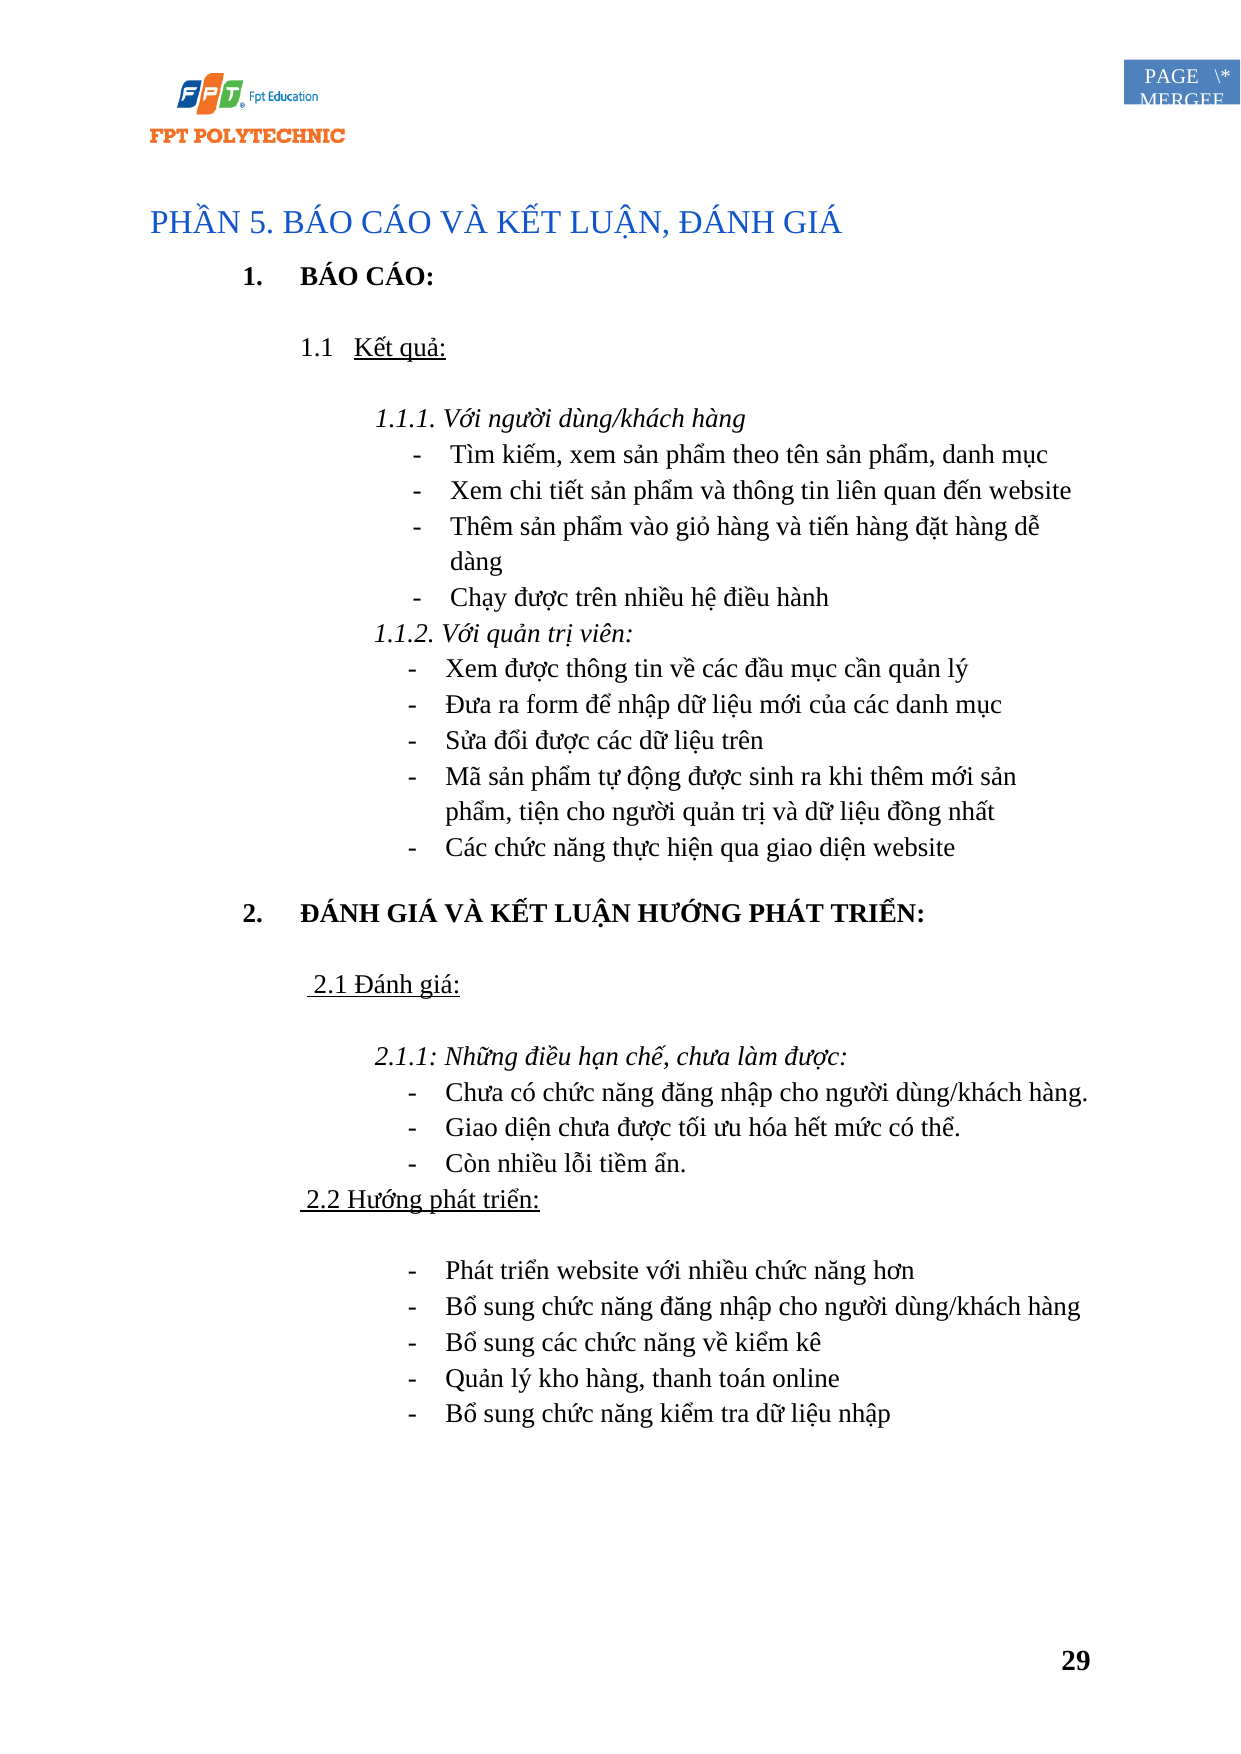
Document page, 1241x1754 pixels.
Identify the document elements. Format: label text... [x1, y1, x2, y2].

list Mã sản phẩm tự động được sinh ra khi thêm mới sản phẩm, tiện cho người quản trị và dữ liệu đồng nhất [408, 760, 1090, 827]
list Các chức năng thực hiện qua giao diện website [408, 831, 1090, 862]
text 2.1.1: Những điều hạn chế, chưa làm được: [300, 1040, 1090, 1071]
text 1.1.1. Với người dùng/khách hàng [375, 402, 1090, 434]
list Bổ sung chức năng kiểm tra dữ liệu nhập [408, 1397, 1090, 1428]
list ĐÁNH GIÁ VÀ KẾT LUẬN HƯỚNG PHÁT TRIỂN: [262, 897, 1090, 928]
list Chưa có chức năng đăng nhập cho người dùng/khách hàng. [408, 1076, 1090, 1107]
list Bổ sung chức năng đăng nhập cho người dùng/khách hàng [408, 1290, 1090, 1321]
list Bổ sung các chức năng về kiểm kê [408, 1326, 1090, 1357]
picture [150, 73, 347, 143]
list Sửa đổi được các dữ liệu trên [408, 724, 1090, 755]
list Thêm sản phẩm vào giỏ hàng và tiến hàng đặt hàng dễ dàng [412, 510, 1090, 577]
list BÁO CÁO: [262, 259, 1090, 291]
text 2.2 Hướng phát triển: [225, 1183, 1090, 1214]
list Giao diện chưa được tối ưu hóa hết mức có thể. [408, 1112, 1090, 1143]
subtitle PHẦN 5. BÁO CÁO VÀ KẾT LUẬN, ĐÁNH GIÁ [150, 202, 1090, 240]
list Đưa ra form để nhập dữ liệu mới của các danh mục [408, 688, 1090, 719]
text 2.1 Đánh giá: [300, 969, 1090, 1000]
list Còn nhiều lỗi tiềm ẩn. [408, 1147, 1090, 1178]
list Quản lý kho hàng, thanh toán online [408, 1362, 1090, 1393]
list Chạy được trên nhiều hệ điều hành [412, 581, 1090, 612]
text 1.1.2. Với quản trị viên: [150, 617, 1090, 648]
list Tìm kiếm, xem sản phẩm theo tên sản phẩm, danh mục [412, 438, 1090, 469]
list Xem được thông tin về các đầu mục cần quản lý [408, 653, 1090, 684]
list Phát triển website với nhiều chức năng hơn [408, 1254, 1090, 1286]
list Xem chi tiết sản phẩm và thông tin liên quan đến website [412, 474, 1090, 505]
list Kết quả: [300, 331, 1090, 362]
